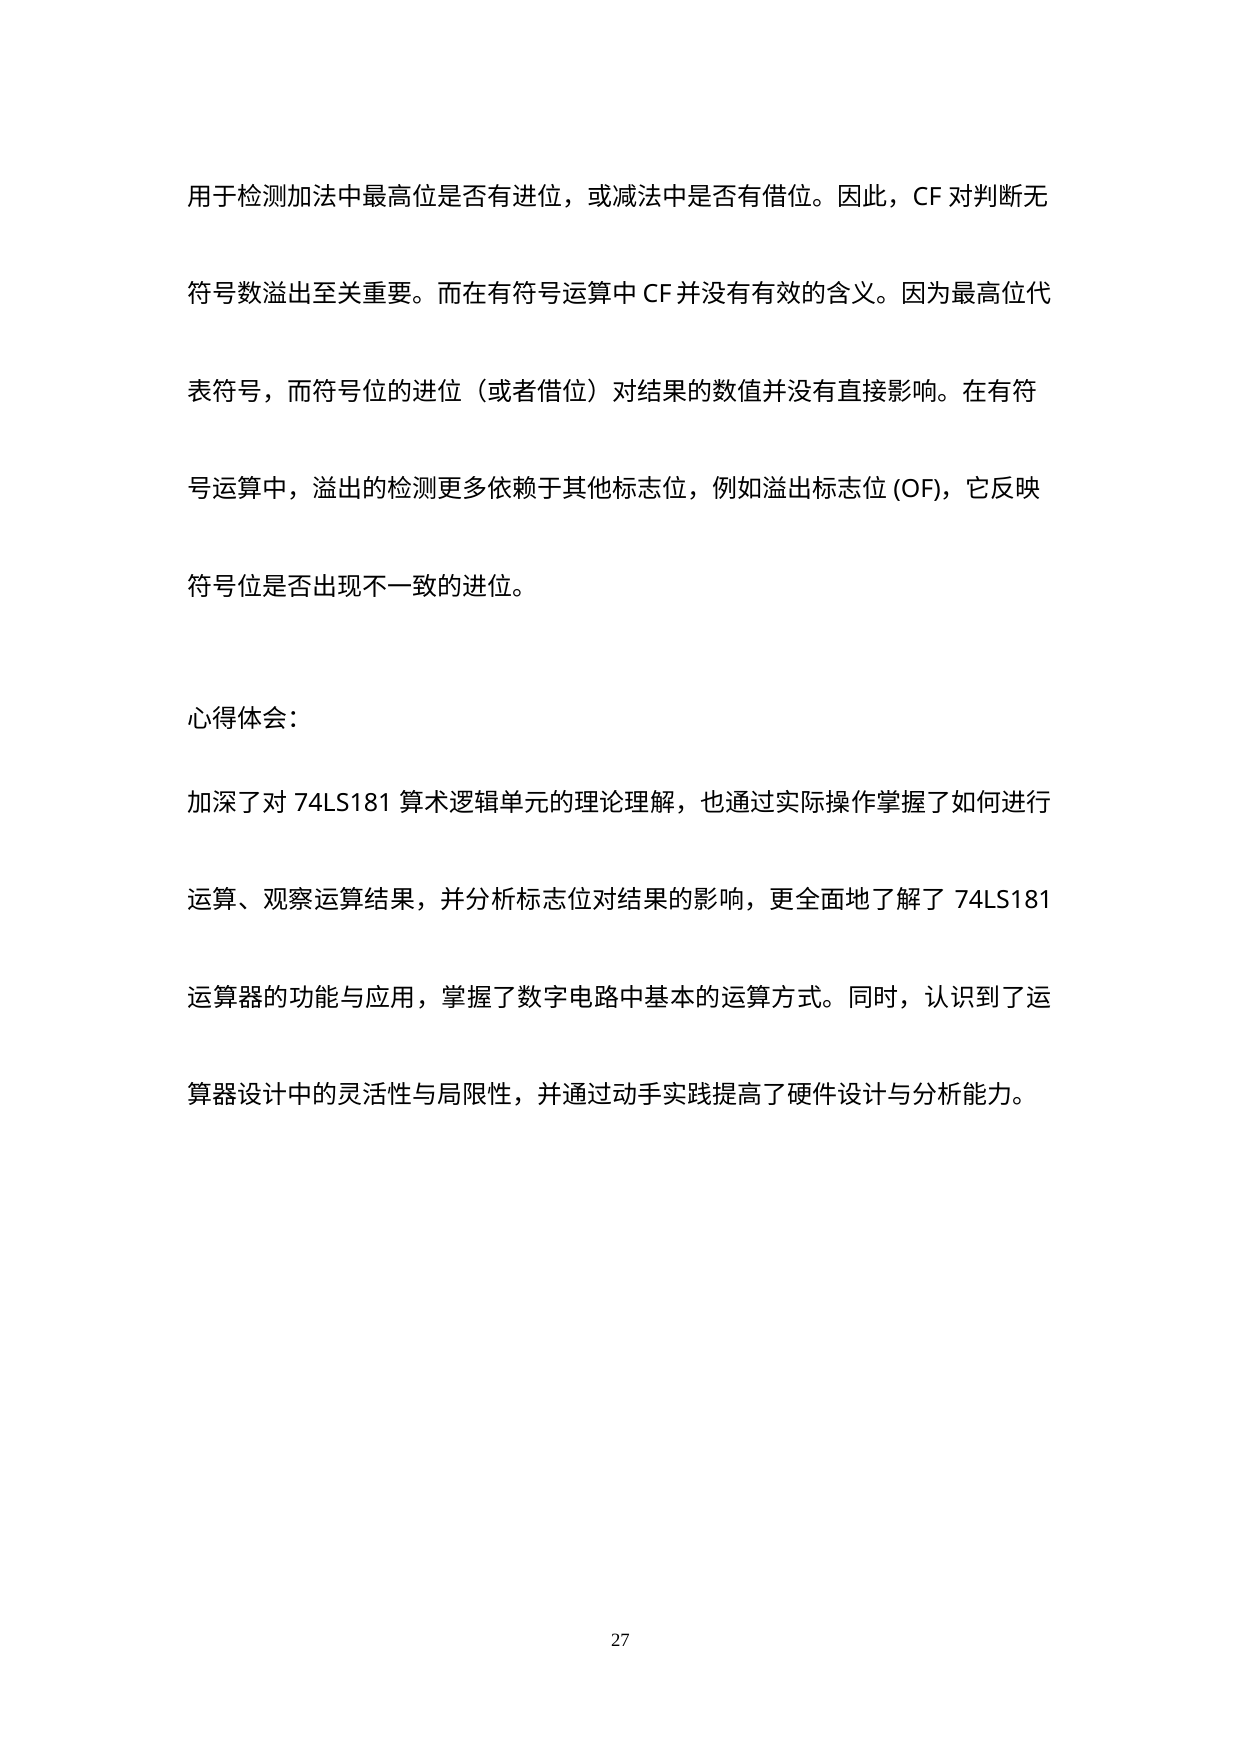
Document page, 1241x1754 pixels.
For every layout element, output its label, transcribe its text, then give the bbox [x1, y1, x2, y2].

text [187, 162, 1053, 617]
text 心得体会： [187, 684, 1053, 749]
text 加深了对 74LS181 算术逻辑单元的理论理解，也通过实际操作掌握了如何进行运算、观察运算结果，并分析标志位对结果的影响，更全面地了解了 74LS181 运算器的功能与应用，掌握了数字电路中基本的运算方式。同时，认识到了运算器设计中的灵活性与局限性，并通过动手实践提高了硬件设计与分析能力。 [187, 768, 1053, 1125]
